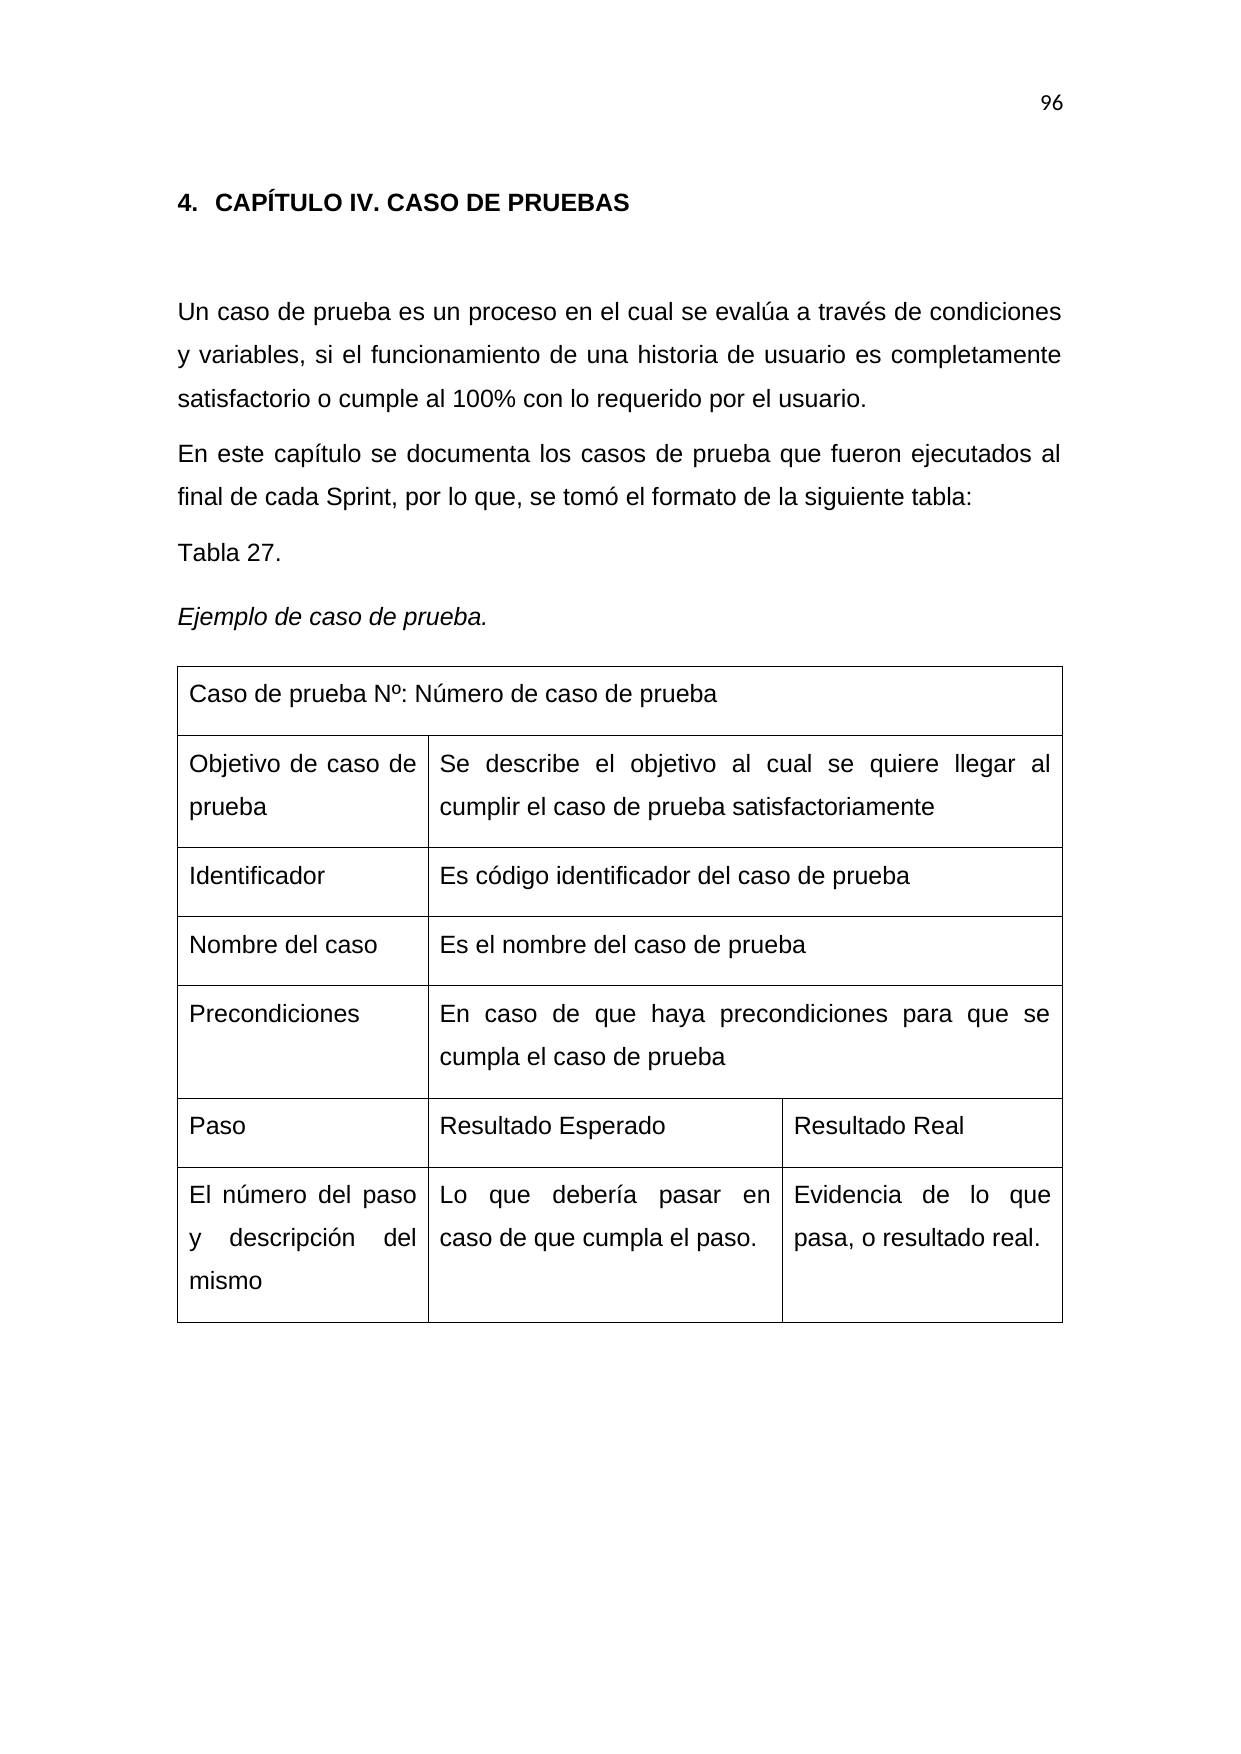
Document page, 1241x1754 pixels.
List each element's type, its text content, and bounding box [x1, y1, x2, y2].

table_cell Resultado Real [783, 1099, 1062, 1167]
text Ejemplo de caso de prueba. [177, 602, 1063, 631]
table_cell Precondiciones [178, 986, 428, 1097]
table_cell Nombre del caso [178, 917, 428, 985]
table_cell Se describe el objetivo al cual se quiere llegar al cumplir el caso de prueba satisfactoriamente [429, 736, 1062, 847]
table_cell En caso de que haya precondiciones para que se cumpla el caso de prueba [429, 986, 1062, 1097]
table_cell Es el nombre del caso de prueba [429, 917, 1062, 985]
table_cell El número del paso y descripción del mismo [178, 1168, 428, 1322]
table_cell Paso [178, 1099, 428, 1167]
table_cell Resultado Esperado [429, 1099, 782, 1167]
text En este capítulo se documenta los casos de prueba que fueron ejecutados al final de cada Sprint, por lo que, se tomó el formato de la siguiente tabla: [177, 439, 1063, 511]
text Un caso de prueba es un proceso en el cual se evalúa a través de condiciones y variables, si el funcionamiento de una historia de usuario es completamente satisfactorio o cumple al 100% con lo requerido por el usuario. [177, 297, 1063, 412]
table_cell Objetivo de caso de prueba [178, 736, 428, 847]
subtitle CAPÍTULO IV. CASO DE PRUEBAS [177, 188, 983, 217]
text Tabla 27. [177, 538, 1063, 567]
table_cell Evidencia de lo que pasa, o resultado real. [783, 1168, 1062, 1322]
table_cell Lo que debería pasar en caso de que cumpla el paso. [429, 1168, 782, 1322]
table_cell Es código identificador del caso de prueba [429, 848, 1062, 916]
table_cell Identificador [178, 848, 428, 916]
table_header Caso de prueba Nº: Número de caso de prueba [178, 667, 1062, 735]
